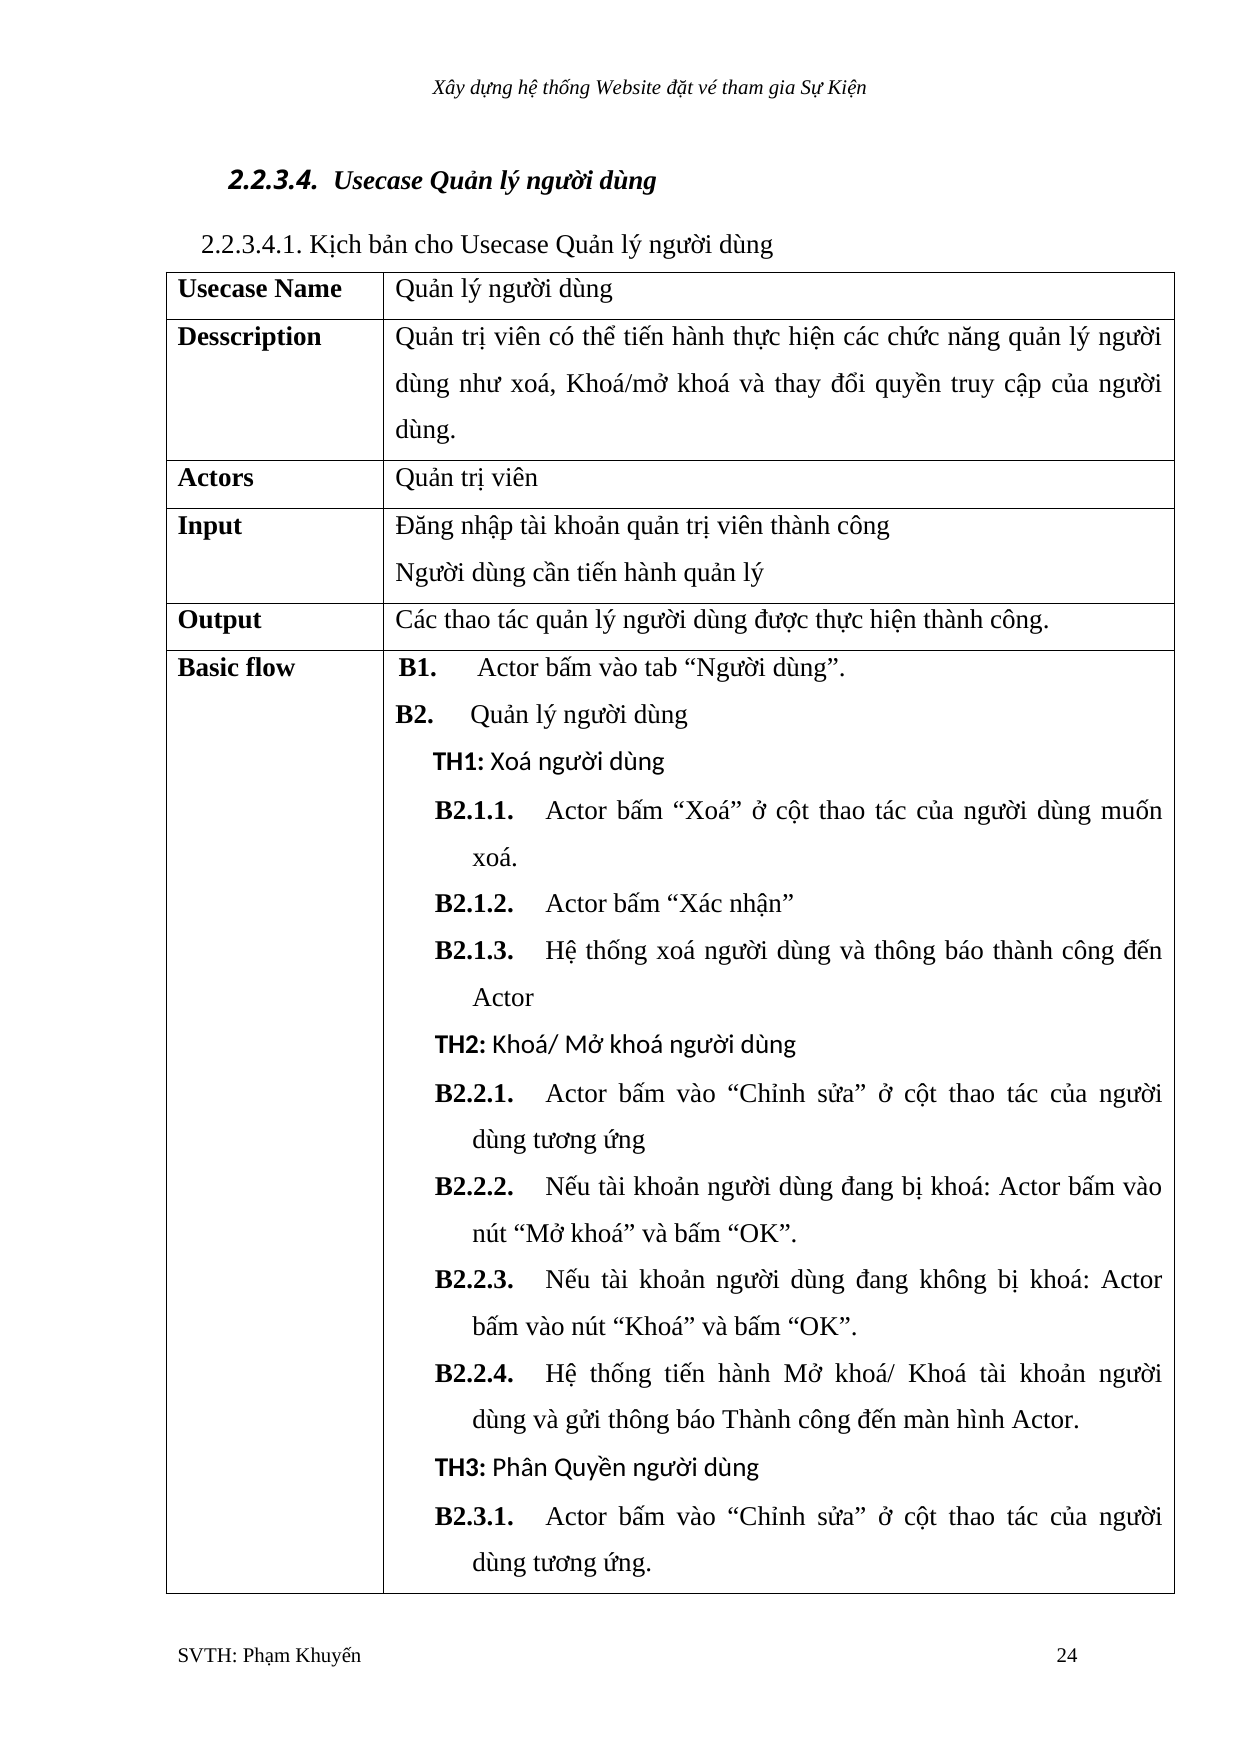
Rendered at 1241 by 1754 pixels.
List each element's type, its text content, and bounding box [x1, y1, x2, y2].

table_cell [384, 651, 1174, 1593]
table_cell Actors [167, 461, 383, 508]
subtitle Usecase Quản lý người dùng [177, 160, 1122, 197]
table_cell Quản trị viên có thể tiến hành thực hiện các chức năng quản lý người dùng như xoá, Khoá/mở khoá và thay đổi quyền truy cập của người dùng. [384, 320, 1174, 460]
table_header Usecase Name [167, 273, 383, 319]
table_cell Output [167, 604, 383, 650]
subtitle Kịch bản cho Usecase Quản lý người dùng [177, 228, 1122, 259]
table_header Quản lý người dùng [384, 273, 1174, 319]
table_cell Input [167, 509, 383, 602]
table_cell Đăng nhập tài khoản quản trị viên thành công Người dùng cần tiến hành quản lý [384, 509, 1174, 602]
table_cell Các thao tác quản lý người dùng được thực hiện thành công. [384, 604, 1174, 650]
table_cell Desscription [167, 320, 383, 460]
table_cell Quản trị viên [384, 461, 1174, 508]
table_cell Basic flow [167, 651, 383, 1593]
